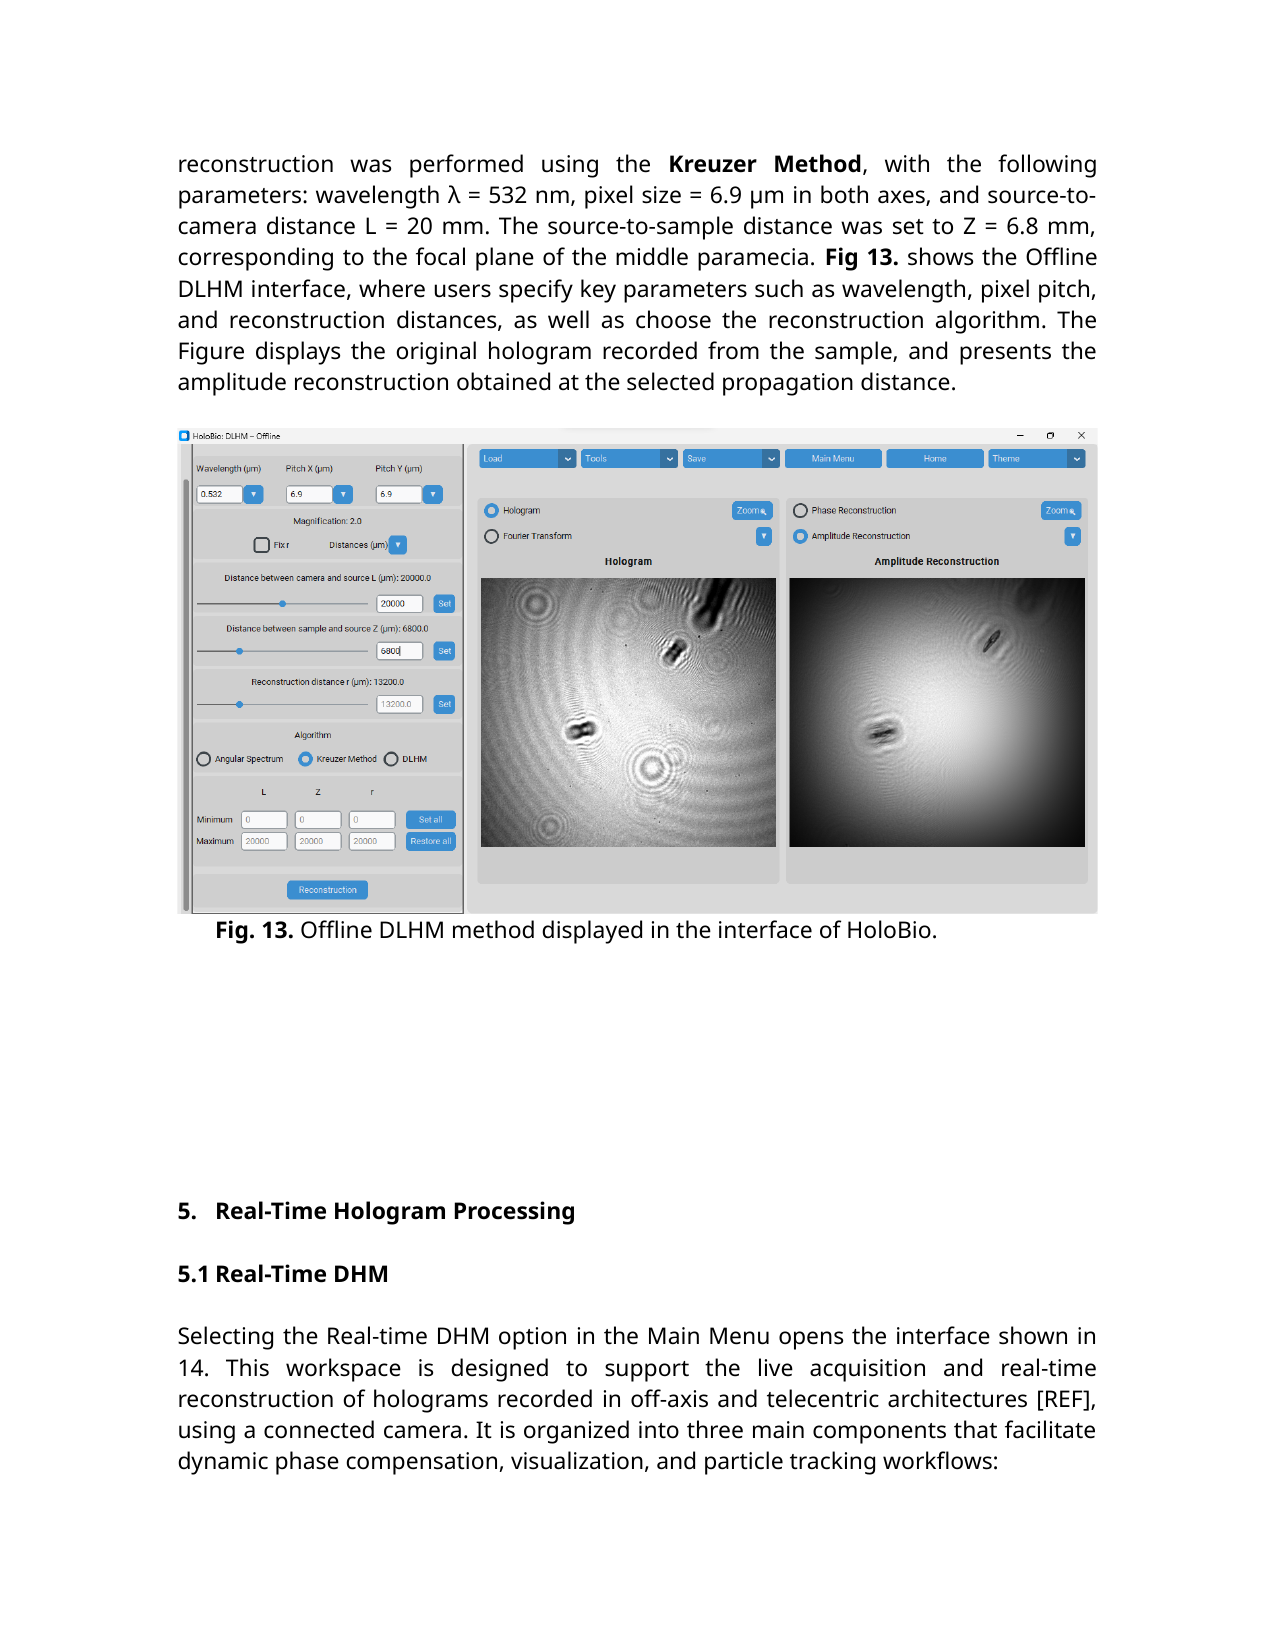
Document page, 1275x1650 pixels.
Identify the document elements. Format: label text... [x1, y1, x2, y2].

list Real-Time DHM [177, 1258, 1098, 1289]
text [177, 148, 1098, 398]
picture [177, 428, 1098, 914]
text Selecting the Real-time DHM option in the Main Menu opens the interface shown in 14. This workspace is designed to support the live acquisition and real-time reconstruction of holograms recorded in off-axis and telecentric architectures [REF], using a connected camera. It is organized into three main components that facilitate dynamic phase compensation, visualization, and particle tracking workflows: [177, 1320, 1098, 1477]
list Real-Time Hologram Processing [177, 1195, 1098, 1227]
text Fig. 13. Offline DLHM method displayed in the interface of HoloBio. [215, 914, 1098, 945]
